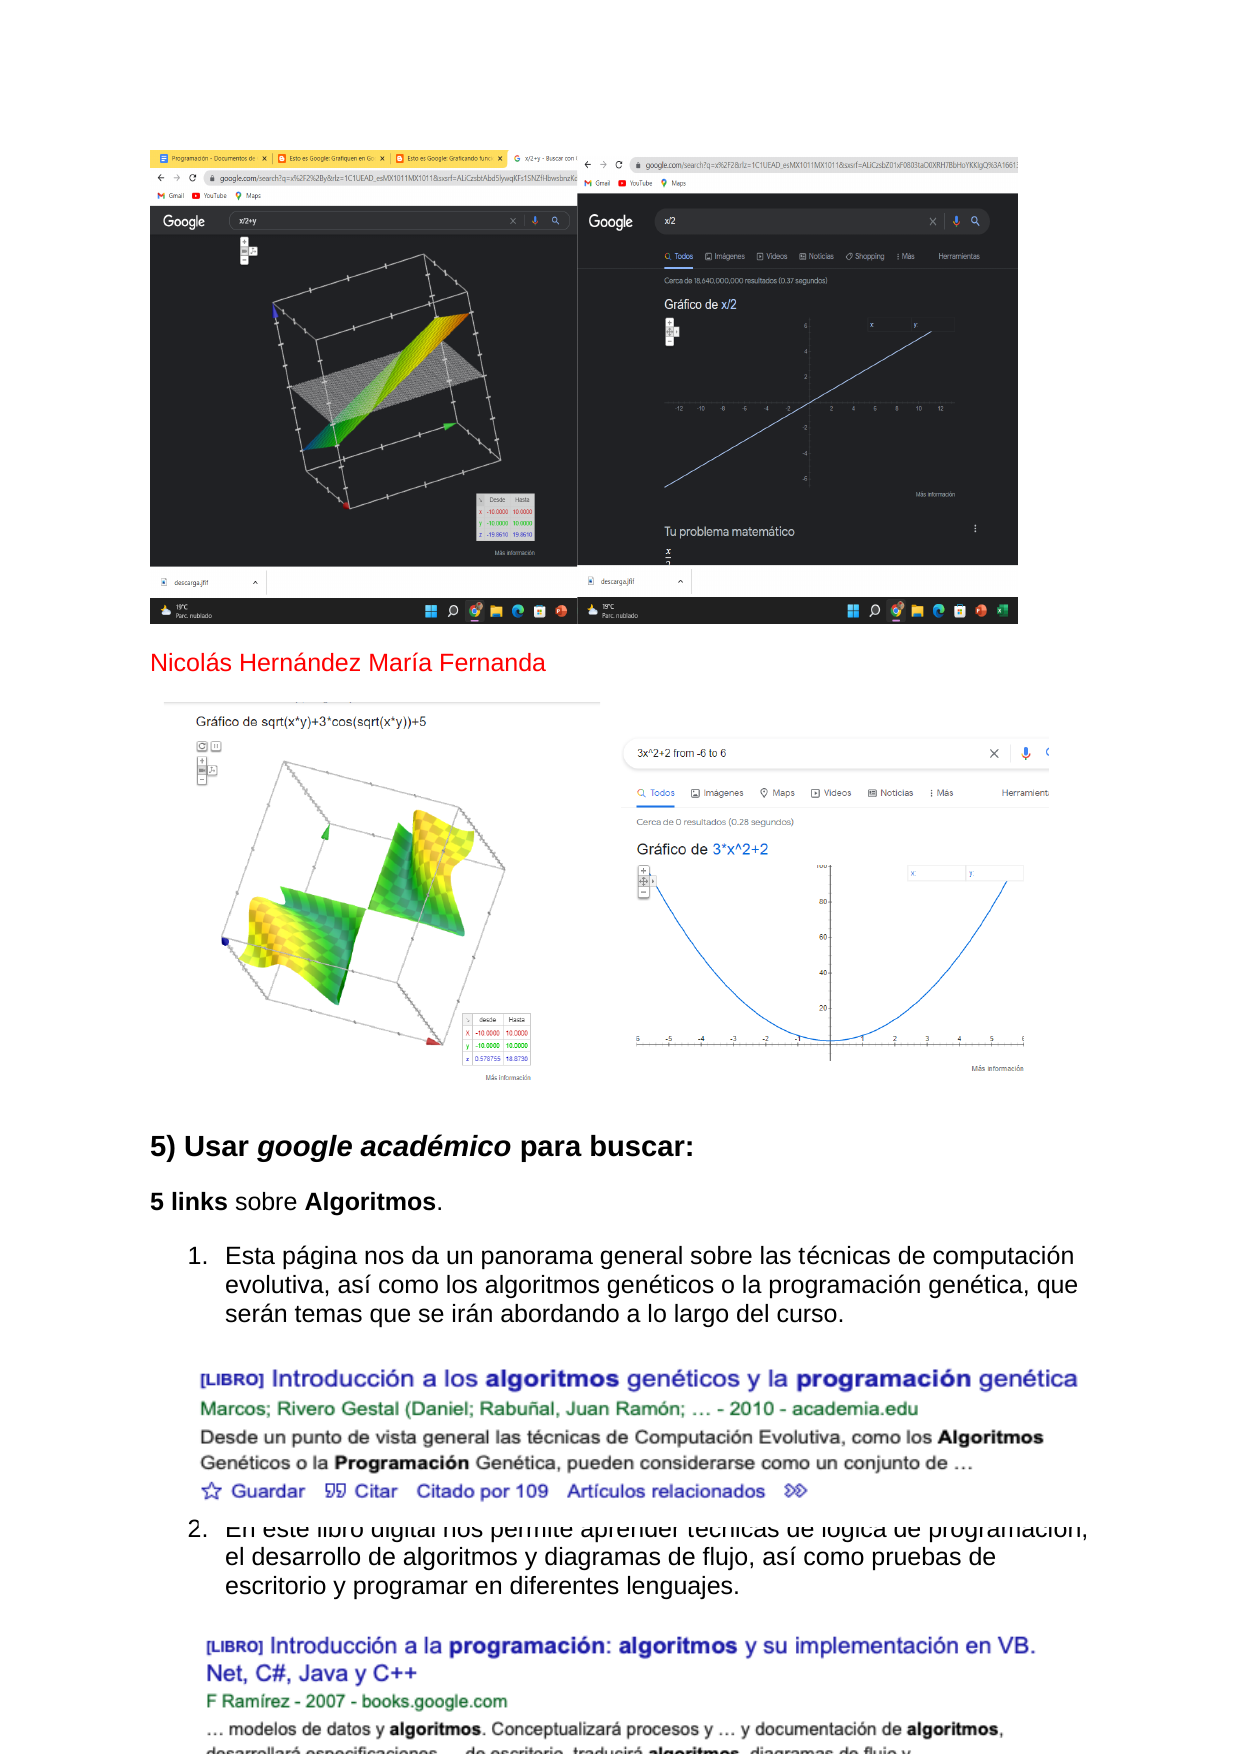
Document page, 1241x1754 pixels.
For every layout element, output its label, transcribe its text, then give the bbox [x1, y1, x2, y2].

picture [150, 150, 1018, 624]
text 5 links sobre Algoritmos. [150, 1187, 1090, 1216]
list Esta página nos da un panorama general sobre las técnicas de computación evolutiva, así como los algoritmos genéticos o la programación genética, que serán temas que se irán abordando a lo largo del curso. [187, 1241, 1090, 1327]
picture [150, 1613, 1107, 1754]
text Nicolás Hernández María Fernanda [150, 648, 1090, 677]
list En este libro digital nos permite aprender técnicas de lógica de programación, el desarrollo de algoritmos y diagramas de flujo, así como pruebas de escritorio y programar en diferentes lenguajes. [187, 1514, 1090, 1600]
picture [163, 702, 601, 1104]
picture [621, 727, 1049, 1104]
picture [198, 1333, 1107, 1527]
text 5) Usar google académico para buscar: [150, 1129, 1090, 1162]
